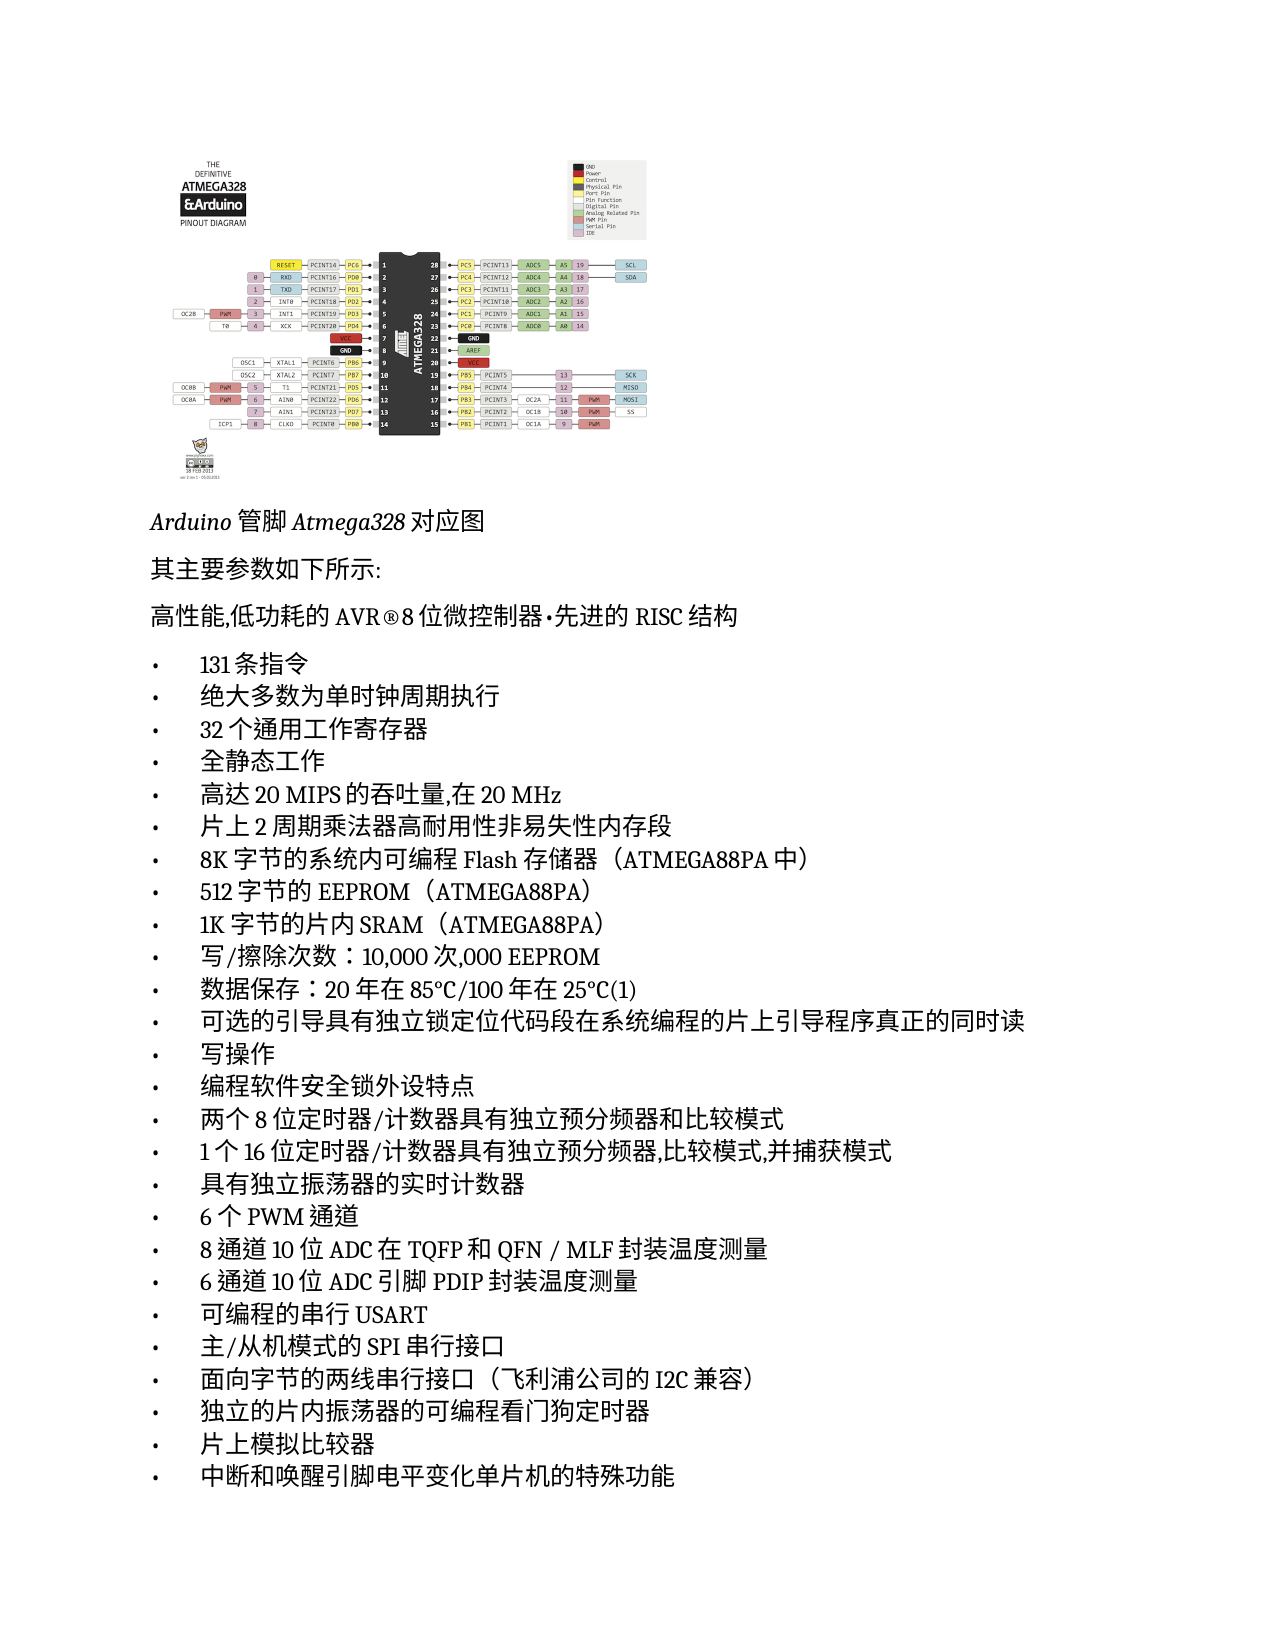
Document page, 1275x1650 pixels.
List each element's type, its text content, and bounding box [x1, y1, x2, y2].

list 6个PWM通道 [150, 1203, 1125, 1232]
list 可编程的串行USART [150, 1301, 1125, 1329]
list 32个通用工作寄存器 [150, 716, 1125, 744]
list 中断和唤醒引脚电平变化单片机的特殊功能 [150, 1463, 1125, 1492]
list 具有独立振荡器的实时计数器 [150, 1171, 1125, 1199]
list 主/从机模式的SPI串行接口 [150, 1333, 1125, 1362]
list 131条指令 [150, 651, 1125, 679]
text Arduino管脚Atmega328对应图 [150, 508, 1125, 537]
picture [168, 150, 650, 490]
list 全静态工作 [150, 748, 1125, 777]
list 独立的片内振荡器的可编程看门狗定时器 [150, 1398, 1125, 1427]
list 写/擦除次数：10,000次,000 EEPROM [150, 943, 1125, 972]
list 512字节的EEPROM（ATMEGA88PA） [150, 878, 1125, 907]
list 1K字节的片内SRAM（ATMEGA88PA） [150, 911, 1125, 939]
list 8通道10位ADC在TQFP和QFN / MLF封装温度测量 [150, 1236, 1125, 1264]
list 编程软件安全锁外设特点 [150, 1073, 1125, 1102]
text 高性能,低功耗的AVR®8位微控制器•先进的RISC结构 [150, 603, 1125, 632]
list 两个8位定时器/计数器具有独立预分频器和比较模式 [150, 1106, 1125, 1134]
list 写操作 [150, 1041, 1125, 1069]
list 片上模拟比较器 [150, 1431, 1125, 1459]
list 面向字节的两线串行接口（飞利浦公司的I2C兼容） [150, 1366, 1125, 1394]
list 8K字节的系统内可编程Flash存储器（ATMEGA88PA中） [150, 846, 1125, 874]
list 6通道10位ADC引脚PDIP封装温度测量 [150, 1268, 1125, 1297]
list 绝大多数为单时钟周期执行 [150, 683, 1125, 712]
list 数据保存：20年在85°C/100年在25°C(1) [150, 976, 1125, 1004]
text 其主要参数如下所示: [150, 556, 1125, 584]
list 片上2周期乘法器高耐用性非易失性内存段 [150, 813, 1125, 842]
list 可选的引导具有独立锁定位代码段在系统编程的片上引导程序真正的同时读 [150, 1008, 1125, 1037]
list 高达20 MIPS的吞吐量,在20 MHz [150, 781, 1125, 809]
list 1个16位定时器/计数器具有独立预分频器,比较模式,并捕获模式 [150, 1138, 1125, 1167]
